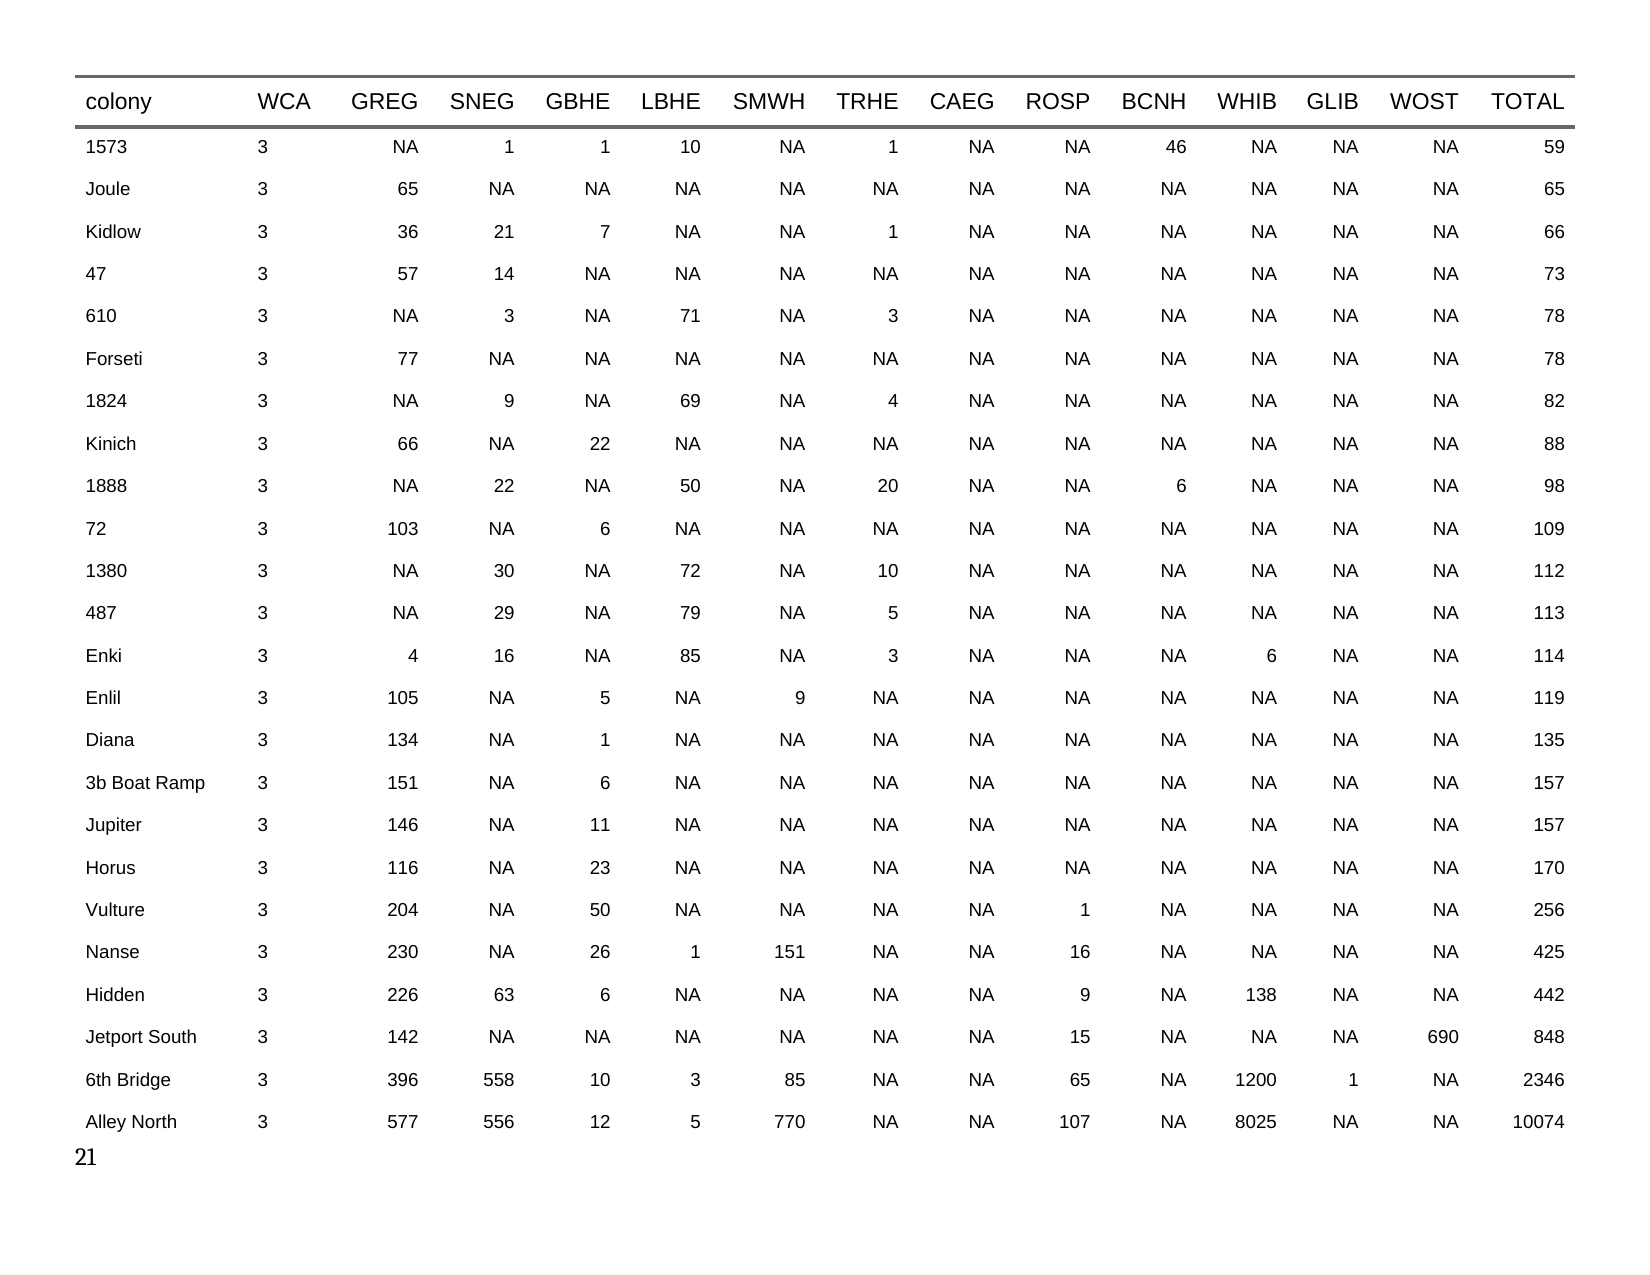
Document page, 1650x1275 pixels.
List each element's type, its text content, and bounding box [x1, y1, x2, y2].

table_cell NA [1197, 252, 1287, 295]
table_cell NA [330, 465, 429, 507]
table_cell NA [1101, 252, 1197, 295]
table_cell 20 [816, 465, 909, 507]
table_cell Enlil [75, 676, 247, 719]
table_cell NA [429, 719, 525, 761]
table_cell NA [1369, 295, 1469, 337]
table_cell NA [1369, 1100, 1469, 1132]
table_header colony [75, 78, 247, 125]
table_cell NA [1005, 592, 1101, 634]
table_cell NA [621, 676, 711, 719]
table_cell NA [1197, 422, 1287, 464]
table_cell 157 [1469, 761, 1575, 804]
table_cell NA [711, 592, 816, 634]
table_cell NA [711, 465, 816, 507]
table_cell 157 [1469, 804, 1575, 846]
table_cell NA [1101, 719, 1197, 761]
table_header ROSP [1005, 78, 1101, 125]
table_cell 6 [1101, 465, 1197, 507]
table_cell NA [1369, 252, 1469, 295]
table_cell 46 [1101, 129, 1197, 168]
table_cell NA [1005, 549, 1101, 592]
table_cell NA [816, 676, 909, 719]
table_cell 1 [1287, 1058, 1369, 1100]
table_cell 8025 [1197, 1100, 1287, 1132]
table_cell NA [1287, 129, 1369, 168]
table_cell 770 [711, 1100, 816, 1132]
table_cell NA [330, 549, 429, 592]
table_cell 11 [525, 804, 621, 846]
table_cell 4 [816, 380, 909, 422]
table_cell 23 [525, 846, 621, 888]
table_cell 16 [1005, 931, 1101, 973]
table_cell 1380 [75, 549, 247, 592]
table_cell NA [1101, 422, 1197, 464]
table_cell NA [1197, 1016, 1287, 1058]
table_cell NA [1287, 719, 1369, 761]
table_cell NA [1197, 168, 1287, 210]
table_cell NA [1369, 719, 1469, 761]
table_cell 690 [1369, 1016, 1469, 1058]
table_cell NA [1101, 592, 1197, 634]
table_cell Diana [75, 719, 247, 761]
table_cell NA [1287, 549, 1369, 592]
table_cell NA [711, 634, 816, 676]
table_cell NA [1287, 1016, 1369, 1058]
table_cell 72 [621, 549, 711, 592]
table_cell 151 [330, 761, 429, 804]
table_cell NA [909, 422, 1005, 464]
table_cell NA [621, 889, 711, 931]
table_cell 3 [247, 1058, 330, 1100]
table_cell NA [816, 973, 909, 1016]
table_cell NA [711, 761, 816, 804]
table_cell 138 [1197, 973, 1287, 1016]
table_cell NA [711, 507, 816, 549]
table_cell NA [1287, 507, 1369, 549]
table_cell Jupiter [75, 804, 247, 846]
table_cell 30 [429, 549, 525, 592]
table_cell 142 [330, 1016, 429, 1058]
table_cell NA [909, 168, 1005, 210]
table_cell 5 [816, 592, 909, 634]
table_header BCNH [1101, 78, 1197, 125]
table_cell NA [711, 129, 816, 168]
table_cell 1 [1005, 889, 1101, 931]
table_cell NA [909, 1058, 1005, 1100]
table_cell Enki [75, 634, 247, 676]
table_header LBHE [621, 78, 711, 125]
table_cell NA [1369, 592, 1469, 634]
table_cell Nanse [75, 931, 247, 973]
table_cell 146 [330, 804, 429, 846]
table_cell Jetport South [75, 1016, 247, 1058]
table_cell 204 [330, 889, 429, 931]
table_cell 6 [525, 507, 621, 549]
table_cell NA [525, 465, 621, 507]
table_cell 109 [1469, 507, 1575, 549]
table_cell 10 [525, 1058, 621, 1100]
table_cell NA [621, 252, 711, 295]
table_cell 3 [247, 507, 330, 549]
table_cell NA [1101, 337, 1197, 380]
table_cell NA [1287, 846, 1369, 888]
table_cell 16 [429, 634, 525, 676]
table_cell NA [1369, 465, 1469, 507]
table_cell NA [1287, 168, 1369, 210]
table_cell 487 [75, 592, 247, 634]
table_cell 1 [429, 129, 525, 168]
table_cell NA [909, 252, 1005, 295]
table_cell NA [909, 295, 1005, 337]
table_cell NA [816, 422, 909, 464]
table_cell NA [909, 592, 1005, 634]
table_cell NA [621, 210, 711, 252]
table_cell NA [1197, 804, 1287, 846]
table_cell 78 [1469, 295, 1575, 337]
table_cell NA [711, 846, 816, 888]
table_cell 3 [247, 210, 330, 252]
table_cell 1200 [1197, 1058, 1287, 1100]
table_cell NA [1101, 380, 1197, 422]
table_cell NA [1197, 761, 1287, 804]
table_cell 170 [1469, 846, 1575, 888]
table_cell NA [525, 592, 621, 634]
table_cell 77 [330, 337, 429, 380]
table_cell NA [429, 422, 525, 464]
table_cell 10 [816, 549, 909, 592]
table_cell 65 [1469, 168, 1575, 210]
table_cell NA [1369, 1058, 1469, 1100]
table_cell NA [1005, 846, 1101, 888]
table_cell 66 [1469, 210, 1575, 252]
table_cell 610 [75, 295, 247, 337]
table_cell NA [1101, 931, 1197, 973]
table_cell NA [1101, 889, 1197, 931]
table_cell NA [1369, 846, 1469, 888]
table_cell NA [909, 676, 1005, 719]
table_cell 36 [330, 210, 429, 252]
table_cell 26 [525, 931, 621, 973]
table_cell 73 [1469, 252, 1575, 295]
table_cell 442 [1469, 973, 1575, 1016]
table_cell NA [621, 1016, 711, 1058]
table_cell 9 [1005, 973, 1101, 1016]
table_cell NA [711, 210, 816, 252]
table_cell 112 [1469, 549, 1575, 592]
table_cell NA [429, 1016, 525, 1058]
table_cell 66 [330, 422, 429, 464]
table_cell NA [1287, 465, 1369, 507]
table_cell 577 [330, 1100, 429, 1132]
table_cell NA [1369, 380, 1469, 422]
table_cell NA [711, 889, 816, 931]
table_cell 4 [330, 634, 429, 676]
table_cell NA [1197, 719, 1287, 761]
table_cell NA [1005, 252, 1101, 295]
table_cell NA [1369, 129, 1469, 168]
table_cell Alley North [75, 1100, 247, 1132]
table_cell NA [816, 337, 909, 380]
table_cell NA [429, 676, 525, 719]
table_cell NA [1005, 210, 1101, 252]
table_header SNEG [429, 78, 525, 125]
table_cell NA [1197, 129, 1287, 168]
table_cell NA [711, 804, 816, 846]
table_cell 3 [816, 634, 909, 676]
table_cell NA [1287, 295, 1369, 337]
table_cell NA [1287, 422, 1369, 464]
table_cell 1 [816, 129, 909, 168]
table_cell 1824 [75, 380, 247, 422]
table_cell 3 [247, 549, 330, 592]
table_cell 50 [621, 465, 711, 507]
table_cell NA [1005, 761, 1101, 804]
table_cell NA [909, 1100, 1005, 1132]
table_cell 556 [429, 1100, 525, 1132]
table_cell NA [1287, 973, 1369, 1016]
table_cell NA [1101, 634, 1197, 676]
table_cell 425 [1469, 931, 1575, 973]
table_cell 14 [429, 252, 525, 295]
table_cell 29 [429, 592, 525, 634]
table_cell NA [1287, 252, 1369, 295]
table_cell 65 [1005, 1058, 1101, 1100]
table_cell NA [1005, 465, 1101, 507]
table_cell NA [1197, 592, 1287, 634]
table_cell NA [909, 380, 1005, 422]
table_cell NA [909, 465, 1005, 507]
table_cell NA [1197, 337, 1287, 380]
table_cell 85 [711, 1058, 816, 1100]
table_cell Vulture [75, 889, 247, 931]
table_cell NA [711, 337, 816, 380]
table_cell 226 [330, 973, 429, 1016]
table_cell NA [711, 380, 816, 422]
table_cell NA [1197, 380, 1287, 422]
table_cell 3 [247, 1100, 330, 1132]
table_cell 135 [1469, 719, 1575, 761]
table_cell 65 [330, 168, 429, 210]
table_cell 3 [247, 676, 330, 719]
table_cell NA [1101, 804, 1197, 846]
table_cell 71 [621, 295, 711, 337]
table_cell 3 [247, 295, 330, 337]
table_cell 3 [247, 592, 330, 634]
table_cell NA [1369, 549, 1469, 592]
table_cell 3 [247, 168, 330, 210]
table_cell NA [1005, 168, 1101, 210]
table_cell 47 [75, 252, 247, 295]
table_cell Hidden [75, 973, 247, 1016]
table_cell 3 [621, 1058, 711, 1100]
table_cell NA [429, 931, 525, 973]
table_cell 3 [247, 761, 330, 804]
table_cell NA [909, 889, 1005, 931]
table_header CAEG [909, 78, 1005, 125]
table_cell NA [909, 804, 1005, 846]
table_cell NA [525, 252, 621, 295]
table_cell NA [621, 804, 711, 846]
table_cell 3 [247, 931, 330, 973]
table_cell NA [429, 507, 525, 549]
table_cell NA [711, 1016, 816, 1058]
table_cell NA [1101, 973, 1197, 1016]
table_cell 230 [330, 931, 429, 973]
table_cell 6 [1197, 634, 1287, 676]
table_cell NA [1005, 337, 1101, 380]
table_cell NA [1005, 129, 1101, 168]
table_cell 15 [1005, 1016, 1101, 1058]
table_cell 6 [525, 973, 621, 1016]
table_header WHIB [1197, 78, 1287, 125]
table_cell Kinich [75, 422, 247, 464]
table_cell NA [1287, 210, 1369, 252]
table_cell NA [1287, 761, 1369, 804]
table_cell 3 [247, 465, 330, 507]
table_cell NA [816, 931, 909, 973]
table_cell NA [1101, 1016, 1197, 1058]
table_cell 1573 [75, 129, 247, 168]
table_cell NA [816, 846, 909, 888]
table_cell 69 [621, 380, 711, 422]
table_cell 78 [1469, 337, 1575, 380]
table_cell NA [909, 337, 1005, 380]
table_cell 3 [247, 973, 330, 1016]
table_cell 558 [429, 1058, 525, 1100]
table_cell NA [1197, 507, 1287, 549]
table_cell 9 [711, 676, 816, 719]
table_cell NA [621, 846, 711, 888]
table_cell 6th Bridge [75, 1058, 247, 1100]
table_cell NA [1369, 507, 1469, 549]
table_cell NA [1369, 634, 1469, 676]
table_cell 7 [525, 210, 621, 252]
table_cell 3 [247, 804, 330, 846]
table_cell NA [909, 634, 1005, 676]
table_cell NA [1369, 422, 1469, 464]
table_cell NA [1005, 380, 1101, 422]
table_cell NA [816, 761, 909, 804]
table_cell NA [525, 337, 621, 380]
table_cell Joule [75, 168, 247, 210]
table_cell NA [429, 804, 525, 846]
table_cell NA [1287, 1100, 1369, 1132]
table_cell 396 [330, 1058, 429, 1100]
table_cell NA [429, 846, 525, 888]
table_cell NA [816, 889, 909, 931]
table_cell 57 [330, 252, 429, 295]
table_cell NA [1287, 676, 1369, 719]
table_cell NA [330, 129, 429, 168]
table_cell 88 [1469, 422, 1575, 464]
table_cell 3 [247, 719, 330, 761]
table_cell NA [1197, 549, 1287, 592]
table_cell 1 [621, 931, 711, 973]
table_header GBHE [525, 78, 621, 125]
table_cell NA [909, 846, 1005, 888]
table_cell NA [1005, 804, 1101, 846]
table_header WOST [1369, 78, 1469, 125]
table_cell 114 [1469, 634, 1575, 676]
table_cell NA [816, 804, 909, 846]
table_cell NA [1369, 210, 1469, 252]
table_cell 116 [330, 846, 429, 888]
table_cell NA [909, 761, 1005, 804]
table_cell Horus [75, 846, 247, 888]
table_cell NA [1287, 889, 1369, 931]
table_header GLIB [1287, 78, 1369, 125]
table_cell 107 [1005, 1100, 1101, 1132]
table_cell NA [1287, 804, 1369, 846]
table_cell 119 [1469, 676, 1575, 719]
table_cell NA [711, 422, 816, 464]
table_cell 3 [247, 129, 330, 168]
table_cell 12 [525, 1100, 621, 1132]
table_cell NA [1005, 507, 1101, 549]
table_cell 1 [816, 210, 909, 252]
table_cell 3 [247, 252, 330, 295]
table_cell NA [1005, 634, 1101, 676]
table_cell NA [816, 1100, 909, 1132]
table_cell NA [1101, 295, 1197, 337]
table_cell 3 [247, 1016, 330, 1058]
table_header GREG [330, 78, 429, 125]
table_cell 50 [525, 889, 621, 931]
table_cell 105 [330, 676, 429, 719]
table_cell NA [1369, 761, 1469, 804]
table_cell 3 [816, 295, 909, 337]
table_cell 103 [330, 507, 429, 549]
table_cell 10 [621, 129, 711, 168]
table_cell 72 [75, 507, 247, 549]
table_cell 63 [429, 973, 525, 1016]
table_cell 3 [247, 337, 330, 380]
table_cell NA [1101, 676, 1197, 719]
table_cell NA [1005, 295, 1101, 337]
table_cell NA [711, 168, 816, 210]
table_cell 9 [429, 380, 525, 422]
table_cell NA [621, 422, 711, 464]
table_cell 22 [525, 422, 621, 464]
table_header TOTAL [1469, 78, 1575, 125]
table_cell NA [909, 931, 1005, 973]
table_cell 3 [247, 380, 330, 422]
table_cell 3 [247, 846, 330, 888]
table_cell 3 [429, 295, 525, 337]
table_cell 98 [1469, 465, 1575, 507]
table_cell NA [711, 549, 816, 592]
table_cell NA [1287, 337, 1369, 380]
table_cell NA [711, 973, 816, 1016]
table_cell NA [909, 1016, 1005, 1058]
table_cell NA [816, 252, 909, 295]
table_cell NA [621, 719, 711, 761]
table_cell 59 [1469, 129, 1575, 168]
table_cell 3 [247, 634, 330, 676]
table_cell NA [621, 761, 711, 804]
table_cell NA [711, 295, 816, 337]
table_cell NA [909, 719, 1005, 761]
table_cell 6 [525, 761, 621, 804]
table_cell NA [1287, 931, 1369, 973]
table_cell NA [330, 592, 429, 634]
table_cell NA [429, 761, 525, 804]
table_cell NA [1101, 507, 1197, 549]
table_cell NA [909, 507, 1005, 549]
table_cell NA [816, 1058, 909, 1100]
table_header TRHE [816, 78, 909, 125]
table_cell NA [525, 295, 621, 337]
table_cell NA [621, 973, 711, 1016]
table_cell 1888 [75, 465, 247, 507]
table_cell NA [525, 549, 621, 592]
table_cell 5 [525, 676, 621, 719]
table_cell 256 [1469, 889, 1575, 931]
table_cell 82 [1469, 380, 1575, 422]
table_cell NA [1101, 1100, 1197, 1132]
table_cell NA [1101, 846, 1197, 888]
table_cell NA [429, 889, 525, 931]
table_cell NA [1101, 168, 1197, 210]
table_cell Forseti [75, 337, 247, 380]
table_cell NA [525, 1016, 621, 1058]
table_cell NA [1369, 676, 1469, 719]
table_cell NA [816, 507, 909, 549]
table_cell 5 [621, 1100, 711, 1132]
table_cell NA [1369, 889, 1469, 931]
table_header SMWH [711, 78, 816, 125]
table_cell NA [711, 252, 816, 295]
table_cell NA [621, 337, 711, 380]
table_cell NA [1287, 634, 1369, 676]
table_cell NA [330, 380, 429, 422]
table_cell NA [621, 168, 711, 210]
table_cell NA [1197, 295, 1287, 337]
table_header WCA [247, 78, 330, 125]
table_cell NA [1197, 889, 1287, 931]
table_cell NA [1005, 422, 1101, 464]
table_cell NA [816, 168, 909, 210]
table_cell 3 [247, 422, 330, 464]
table_cell 2346 [1469, 1058, 1575, 1100]
table_cell NA [711, 719, 816, 761]
table_cell NA [429, 337, 525, 380]
table_cell NA [1197, 465, 1287, 507]
table_cell Kidlow [75, 210, 247, 252]
table_cell 3b Boat Ramp [75, 761, 247, 804]
table_cell 848 [1469, 1016, 1575, 1058]
table_cell NA [1101, 210, 1197, 252]
table_cell NA [525, 634, 621, 676]
table_cell 21 [429, 210, 525, 252]
table_cell NA [330, 295, 429, 337]
table_cell NA [1369, 168, 1469, 210]
table_cell NA [1369, 337, 1469, 380]
table_cell NA [1287, 592, 1369, 634]
table_cell NA [909, 129, 1005, 168]
table_cell NA [1005, 719, 1101, 761]
table_cell NA [1101, 761, 1197, 804]
table_cell NA [1101, 1058, 1197, 1100]
table_cell 79 [621, 592, 711, 634]
table_cell NA [1197, 210, 1287, 252]
table_cell NA [909, 973, 1005, 1016]
table_cell NA [525, 380, 621, 422]
table_cell 134 [330, 719, 429, 761]
table_cell NA [909, 549, 1005, 592]
table_cell 1 [525, 129, 621, 168]
table_cell NA [1197, 931, 1287, 973]
table_cell NA [1369, 804, 1469, 846]
table_cell NA [1197, 676, 1287, 719]
table_cell NA [909, 210, 1005, 252]
table_cell NA [1005, 676, 1101, 719]
table_cell NA [429, 168, 525, 210]
table_cell NA [816, 1016, 909, 1058]
table_cell NA [621, 507, 711, 549]
table_cell NA [816, 719, 909, 761]
table_cell NA [525, 168, 621, 210]
table_cell NA [1197, 846, 1287, 888]
table_cell 151 [711, 931, 816, 973]
table_cell 10074 [1469, 1100, 1575, 1132]
table_cell 22 [429, 465, 525, 507]
table_cell NA [1369, 931, 1469, 973]
table_cell 3 [247, 889, 330, 931]
table_cell 113 [1469, 592, 1575, 634]
table_cell 1 [525, 719, 621, 761]
table_cell 85 [621, 634, 711, 676]
table_cell NA [1101, 549, 1197, 592]
table_cell NA [1287, 380, 1369, 422]
table_cell NA [1369, 973, 1469, 1016]
